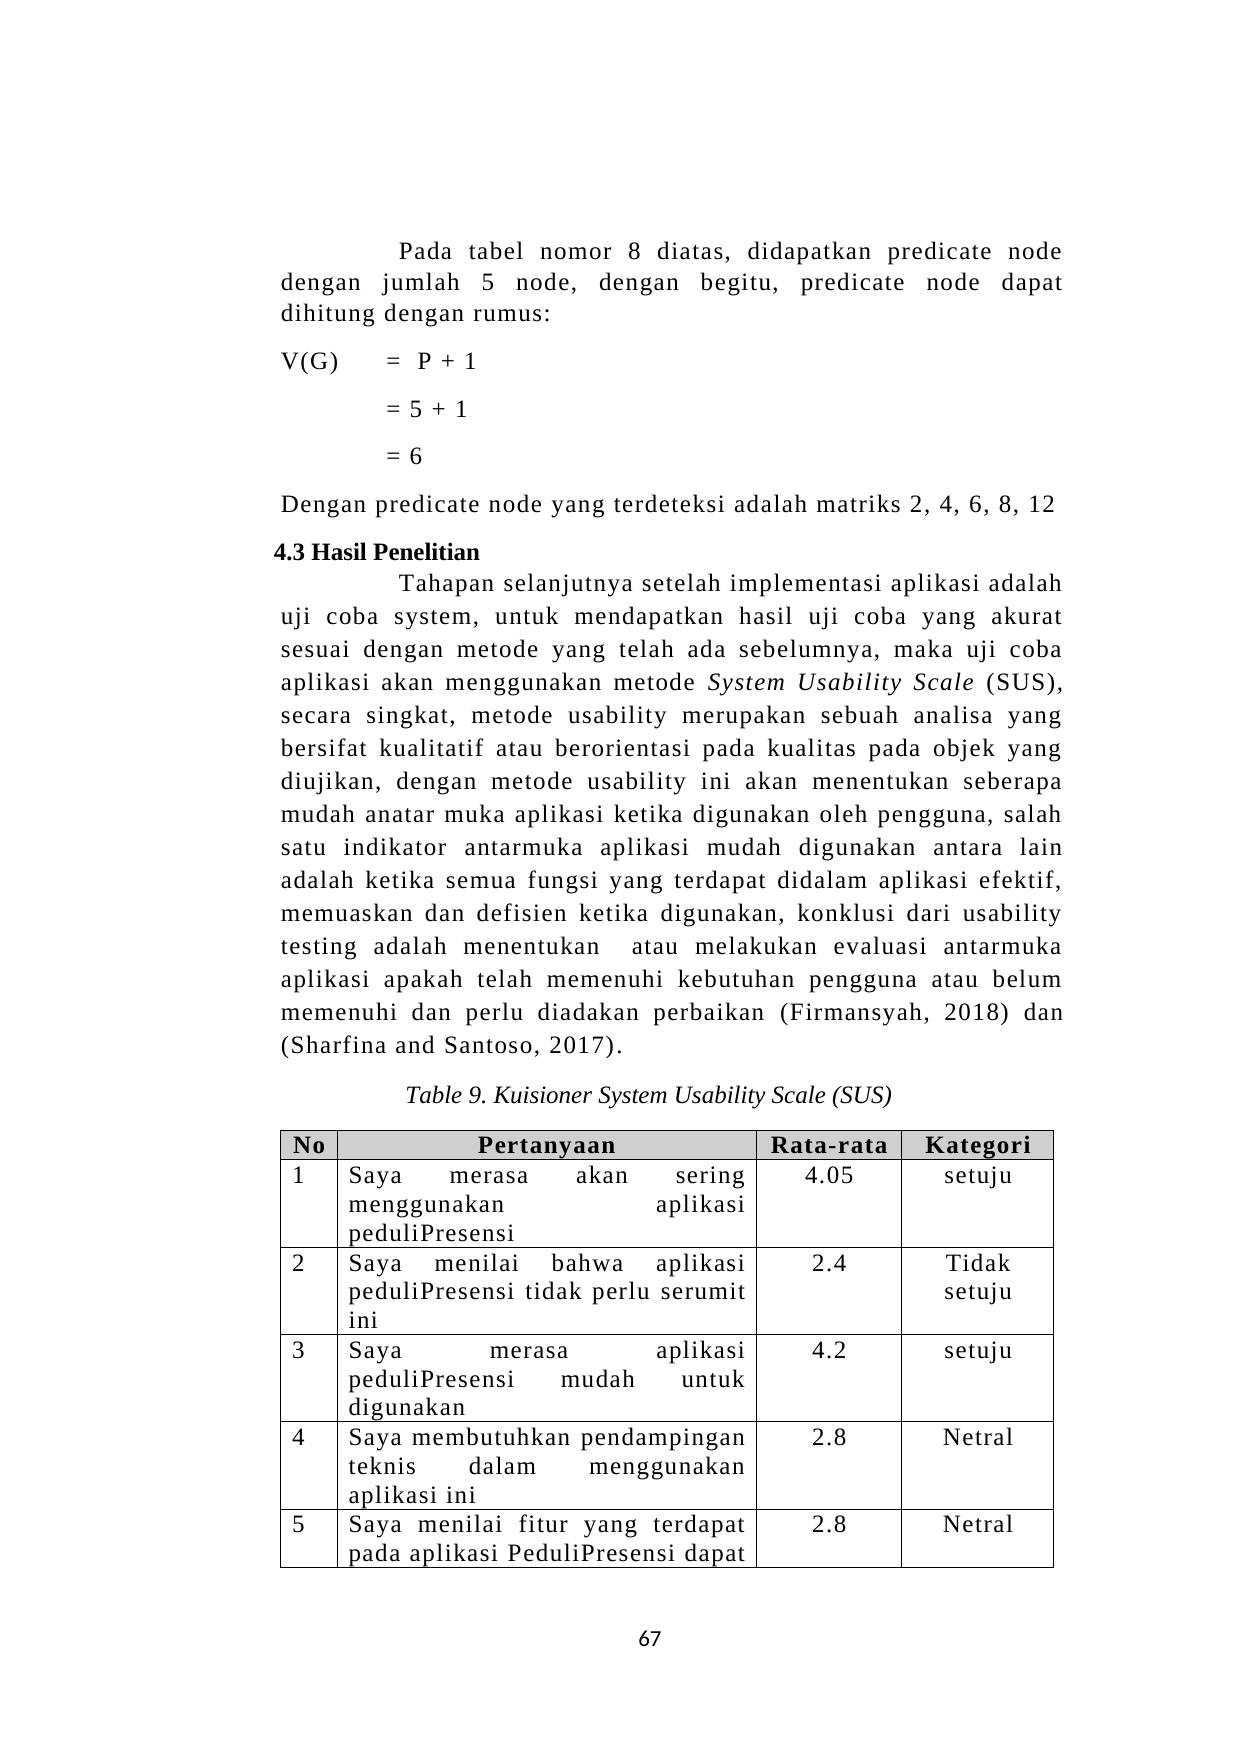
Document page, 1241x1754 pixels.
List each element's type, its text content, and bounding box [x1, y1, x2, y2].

table_header Kategori [902, 1131, 1053, 1159]
text Table 9. Kuisioner System Usability Scale (SUS) [236, 1080, 1063, 1109]
table_cell 2.8 [757, 1510, 901, 1567]
table_header Pertanyaan [338, 1131, 756, 1159]
table_cell 2.8 [757, 1422, 901, 1508]
subtitle V(G) = P + 1 [281, 346, 1063, 375]
subtitle Tahapan selanjutnya setelah implementasi aplikasi adalah uji coba system, untuk mendapatkan hasil uji coba yang akurat sesuai dengan metode yang telah ada sebelumnya, maka uji coba aplikasi akan menggunakan metode System Usability Scale (SUS), secara singkat, metode usability merupakan sebuah analisa yang bersifat kualitatif atau berorientasi pada kualitas pada objek yang diujikan, dengan metode usability ini akan menentukan seberapa mudah anatar muka aplikasi ketika digunakan oleh pengguna, salah satu indikator antarmuka aplikasi mudah digunakan antara lain adalah ketika semua fungsi yang terdapat didalam aplikasi efektif, memuaskan dan defisien ketika digunakan, konklusi dari usability testing adalah menentukan atau melakukan evaluasi antarmuka aplikasi apakah telah memenuhi kebutuhan pengguna atau belum memenuhi dan perlu diadakan perbaikan (Firmansyah, 2018) dan (Sharfina and Santoso, 2017). [281, 568, 1063, 1059]
table_cell 4.05 [757, 1160, 901, 1247]
table_cell Netral [902, 1510, 1053, 1567]
subtitle Pada tabel nomor 8 diatas, didapatkan predicate node dengan jumlah 5 node, dengan begitu, predicate node dapat dihitung dengan rumus: [281, 236, 1063, 327]
table_cell 4 [281, 1422, 337, 1508]
table_cell 4.2 [757, 1335, 901, 1421]
table_cell setuju [902, 1335, 1053, 1421]
subtitle = 6 [236, 441, 1063, 470]
table_cell 2.4 [757, 1248, 901, 1334]
subtitle = 5 + 1 [236, 394, 1063, 422]
table_cell 1 [281, 1160, 337, 1247]
table_cell 3 [281, 1335, 337, 1421]
table_cell Saya merasa akan sering menggunakan aplikasi peduliPresensi [338, 1160, 756, 1247]
table_cell setuju [902, 1160, 1053, 1247]
table_cell Tidak setuju [902, 1248, 1053, 1334]
table_header No [281, 1131, 337, 1159]
table_header Rata-rata [757, 1131, 901, 1159]
table_cell Saya merasa aplikasi peduliPresensi mudah untuk digunakan [338, 1335, 756, 1421]
table_cell Netral [902, 1422, 1053, 1508]
table_cell 5 [281, 1510, 337, 1567]
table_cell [338, 1510, 756, 1567]
subtitle Dengan predicate node yang terdeteksi adalah matriks 2, 4, 6, 8, 12 [281, 489, 1063, 518]
table_cell Saya membutuhkan pendampingan teknis dalam menggunakan aplikasi ini [338, 1422, 756, 1508]
subtitle Hasil Penelitian [274, 537, 1063, 566]
table_cell 2 [281, 1248, 337, 1334]
table_cell Saya menilai bahwa aplikasi peduliPresensi tidak perlu serumit ini [338, 1248, 756, 1334]
